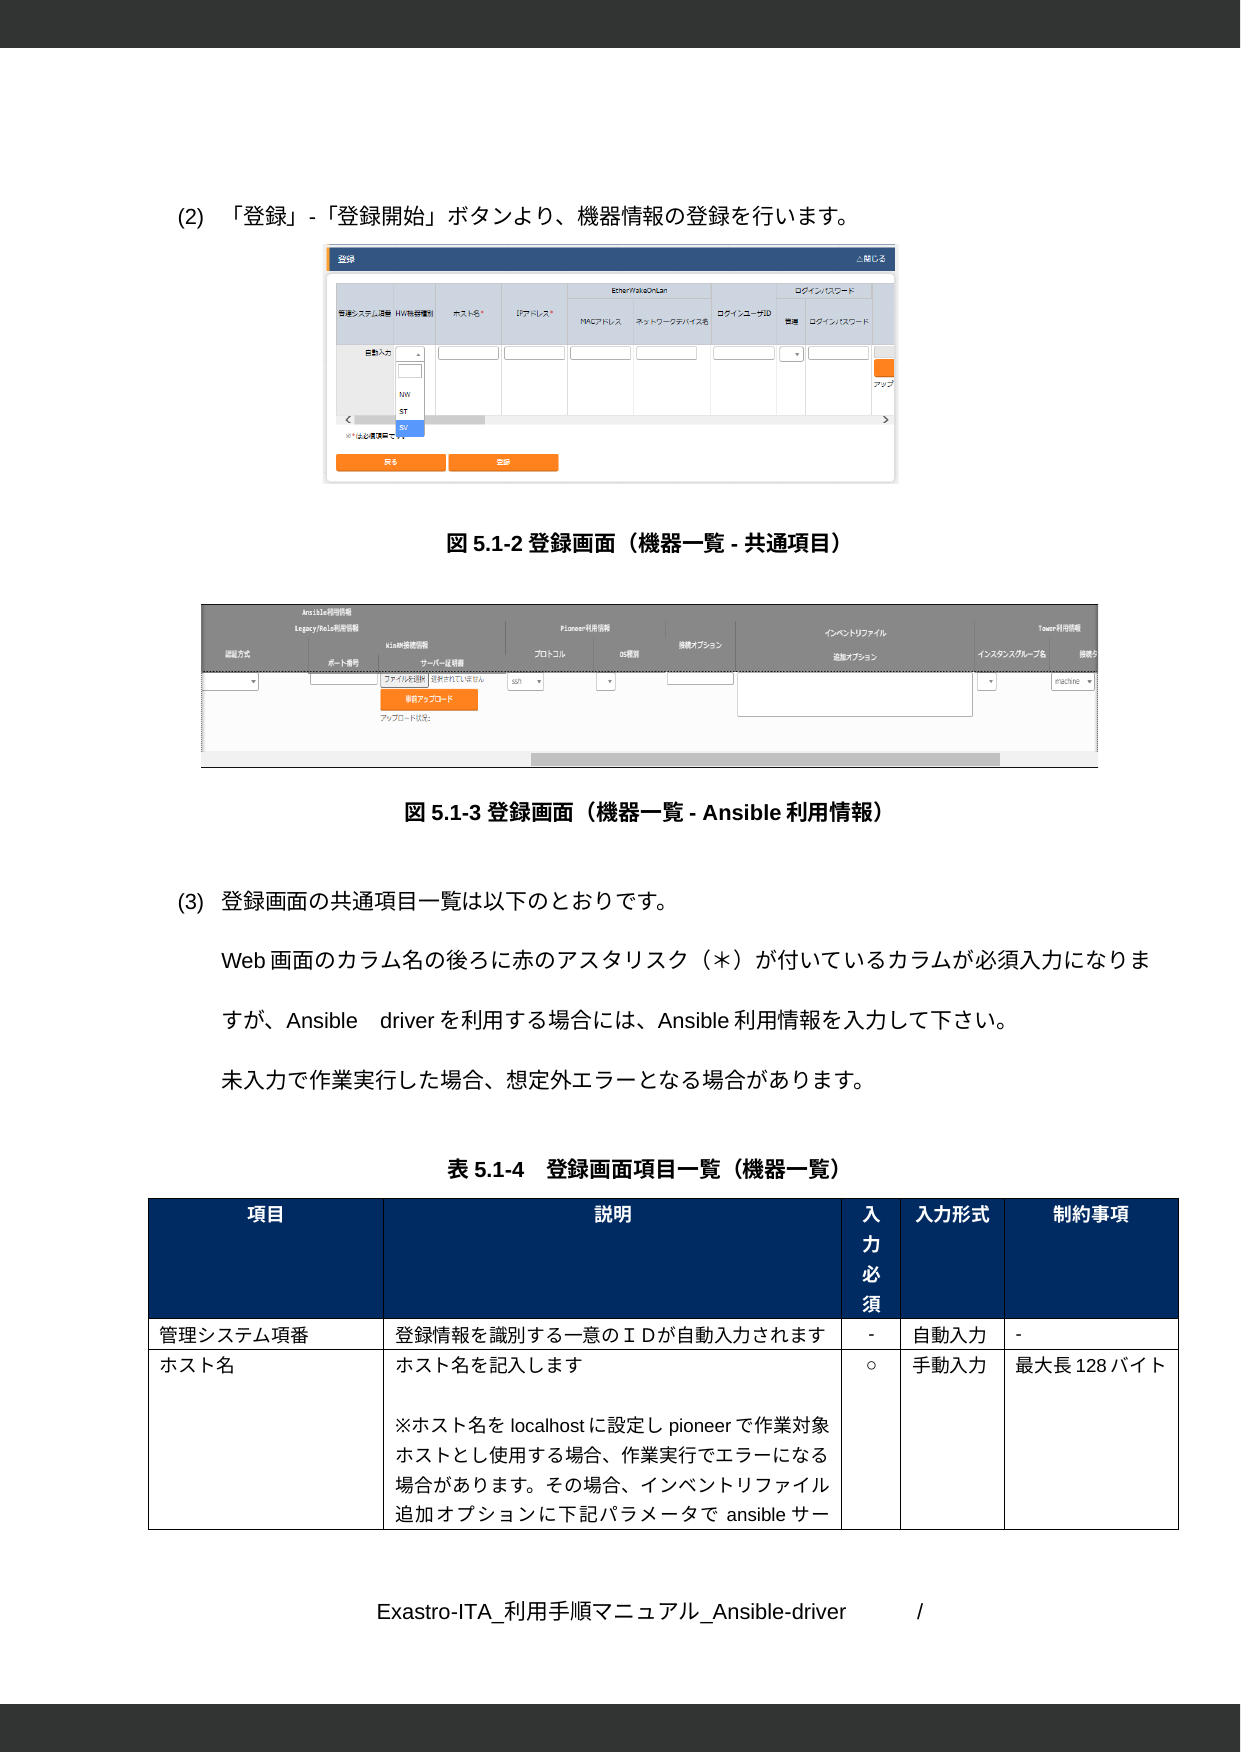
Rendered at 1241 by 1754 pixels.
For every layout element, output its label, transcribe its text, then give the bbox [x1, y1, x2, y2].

table_cell ○ [842, 1350, 900, 1528]
list 未入力で作業実行した場合、想定外エラーとなる場合があります。 [222, 1049, 1152, 1108]
table_header 説明 [384, 1199, 841, 1318]
table_cell 管理システム項番 [149, 1319, 383, 1349]
table_cell 自動入力 [901, 1319, 1004, 1349]
list 「登録」-「登録開始」ボタンより、機器情報の登録を行います。 [177, 185, 1152, 244]
table_header 入力 必須 [842, 1199, 900, 1318]
table_header 制約事項 [1005, 1199, 1178, 1318]
table_cell - [842, 1319, 900, 1349]
picture [0, 1704, 1241, 1752]
table_header 入力形式 [901, 1199, 1004, 1318]
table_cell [384, 1350, 841, 1528]
picture [322, 244, 899, 484]
text 図 5.1-2 登録画面（機器一覧 - 共通項目） [148, 512, 1152, 572]
table_cell 最大長128バイト [1005, 1350, 1178, 1528]
picture [0, 0, 1241, 48]
table_cell 登録情報を識別する一意のＩＤが自動入力されます [384, 1319, 841, 1349]
list 登録画面の共通項目一覧は以下のとおりです。 Web画面のカラム名の後ろに赤のアスタリスク（＊）が付いているカラムが必須入力になりますが、Ansible driverを利用する場合には、Ansible利用情報を入力して下さい。 [177, 870, 1152, 1049]
picture [201, 601, 1099, 768]
table_cell 手動入力 [901, 1350, 1004, 1528]
table_header 項目 [149, 1199, 383, 1318]
table_cell ホスト名 [149, 1350, 383, 1528]
table_cell - [1005, 1319, 1178, 1349]
text 図 5.1-3 登録画面（機器一覧 - Ansible利用情報） [148, 781, 1152, 840]
